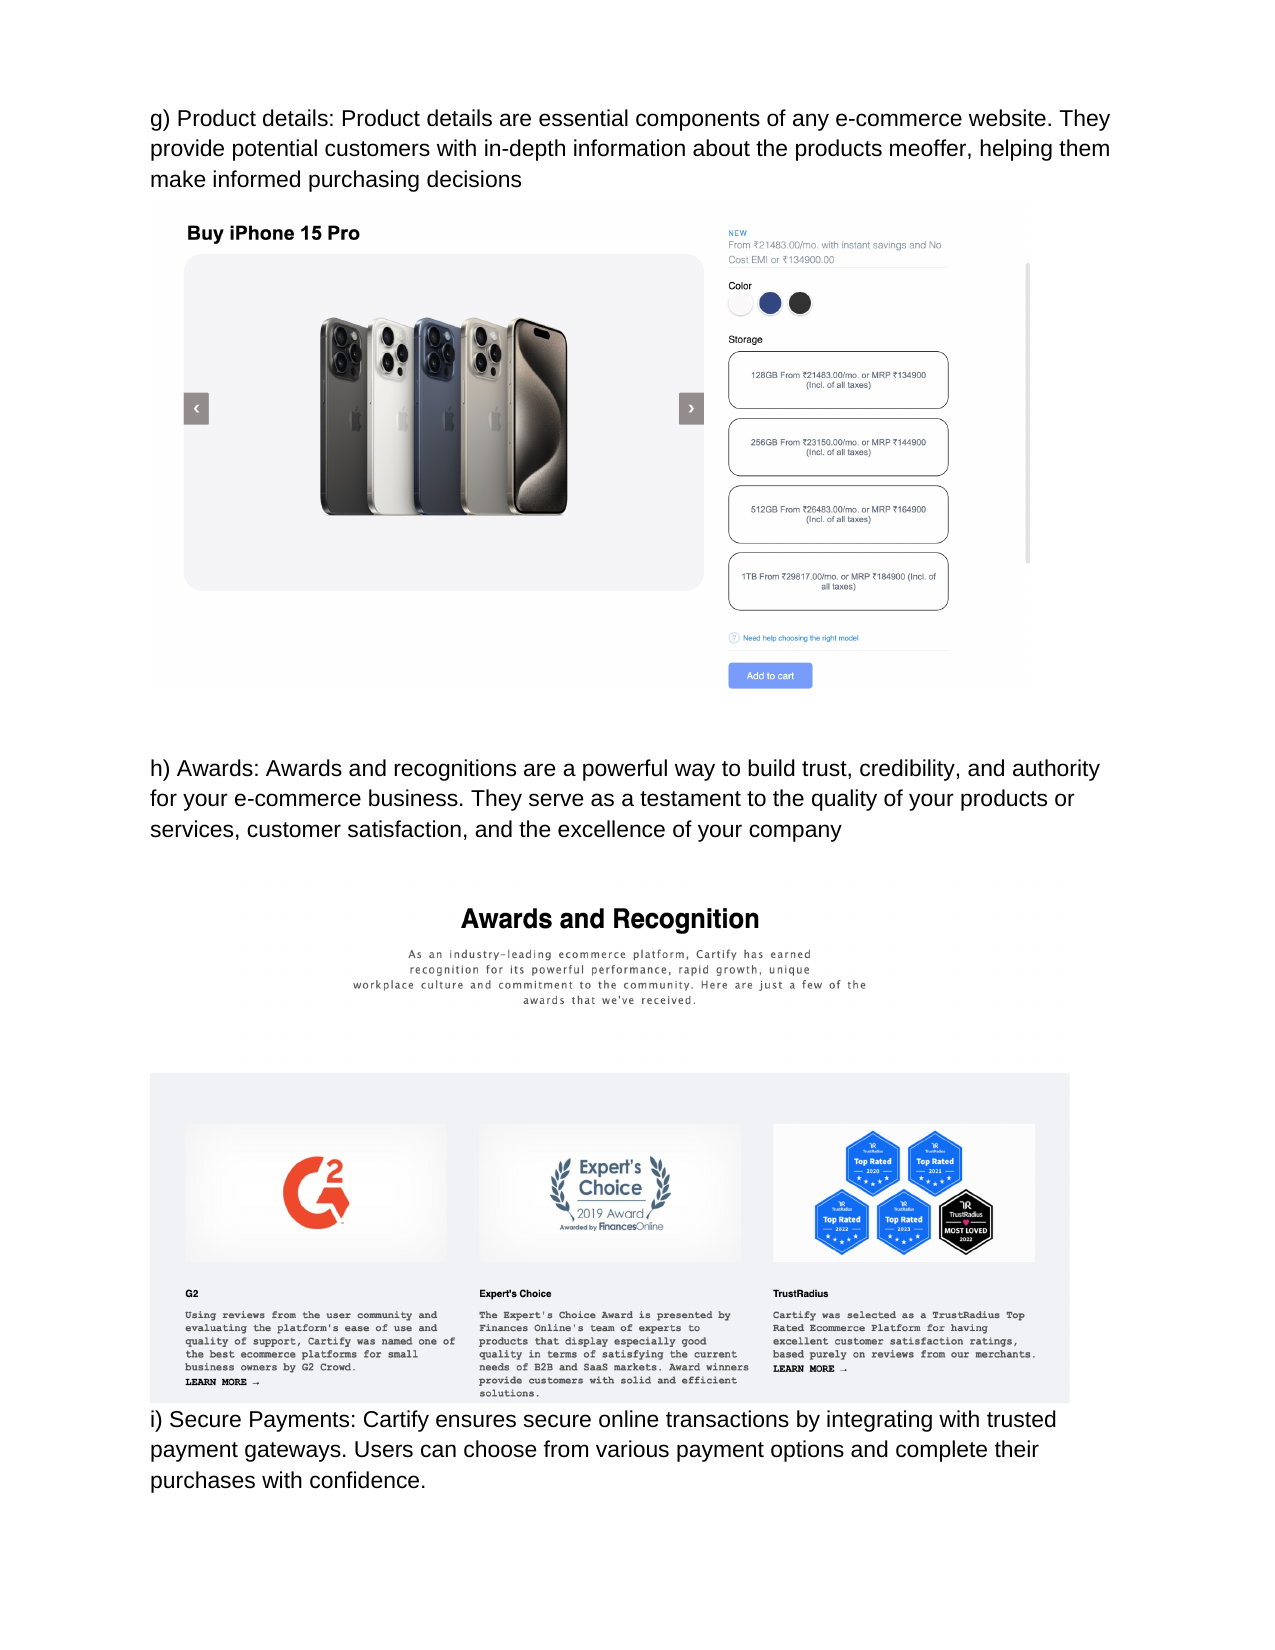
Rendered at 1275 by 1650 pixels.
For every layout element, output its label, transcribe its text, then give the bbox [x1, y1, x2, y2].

picture [150, 195, 1031, 691]
text g) Product details: Product details are essential components of any e-commerce website. They provide potential customers with in-depth information about the products meoffer, helping them make informed purchasing decisions [150, 105, 1125, 192]
picture [150, 876, 1070, 1403]
text h) Awards: Awards and recognitions are a powerful way to build trust, credibility, and authority for your e-commerce business. They serve as a testament to the quality of your products or services, customer satisfaction, and the excellence of your company [150, 725, 1125, 842]
